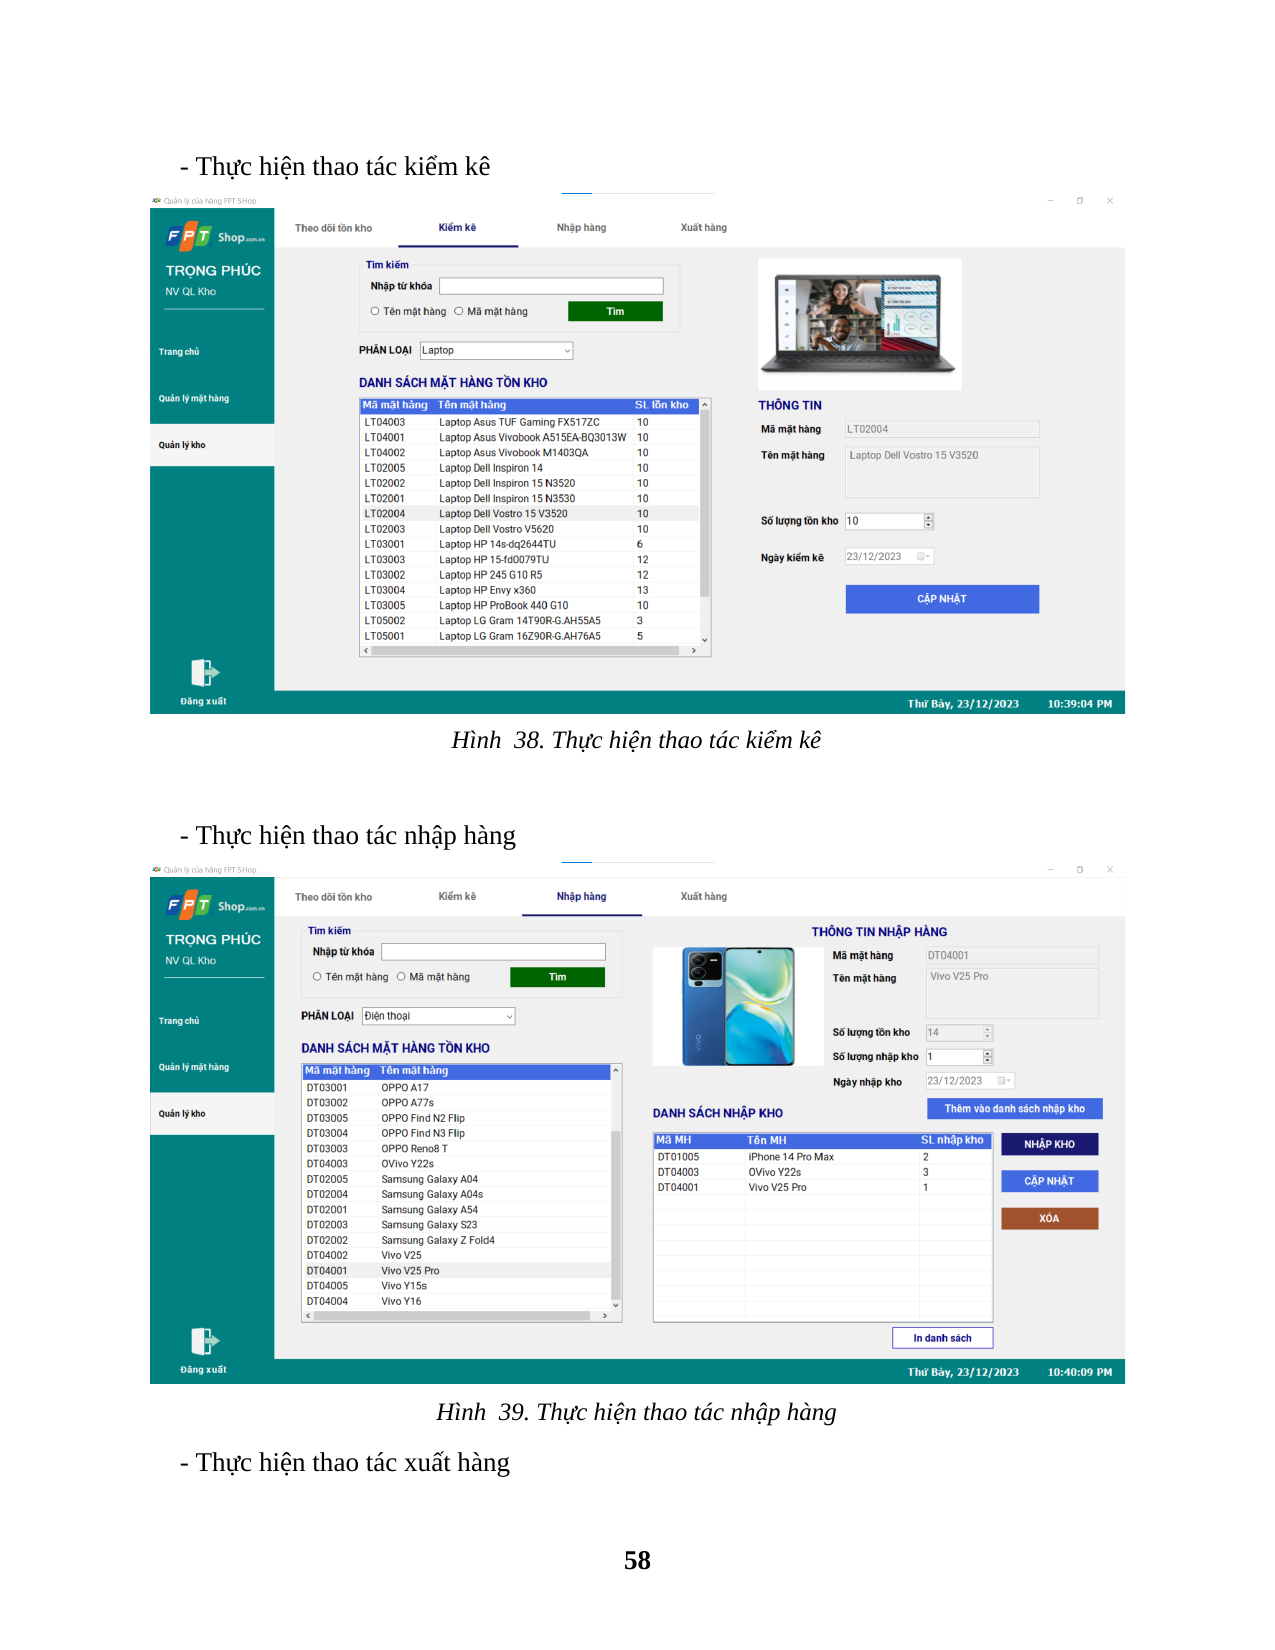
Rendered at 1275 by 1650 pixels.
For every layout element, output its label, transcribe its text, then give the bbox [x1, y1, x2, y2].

picture [150, 193, 1125, 714]
text - Thực hiện thao tác nhập hàng [150, 819, 1125, 850]
text - Thực hiện thao tác kiểm kê [150, 150, 1125, 181]
picture [150, 862, 1125, 1384]
text Hình 38. Thực hiện thao tác kiểm kê [150, 726, 1125, 754]
text - Thực hiện thao tác xuất hàng [150, 1446, 1125, 1477]
text Hình 39. Thực hiện thao tác nhập hàng [150, 1397, 1125, 1425]
